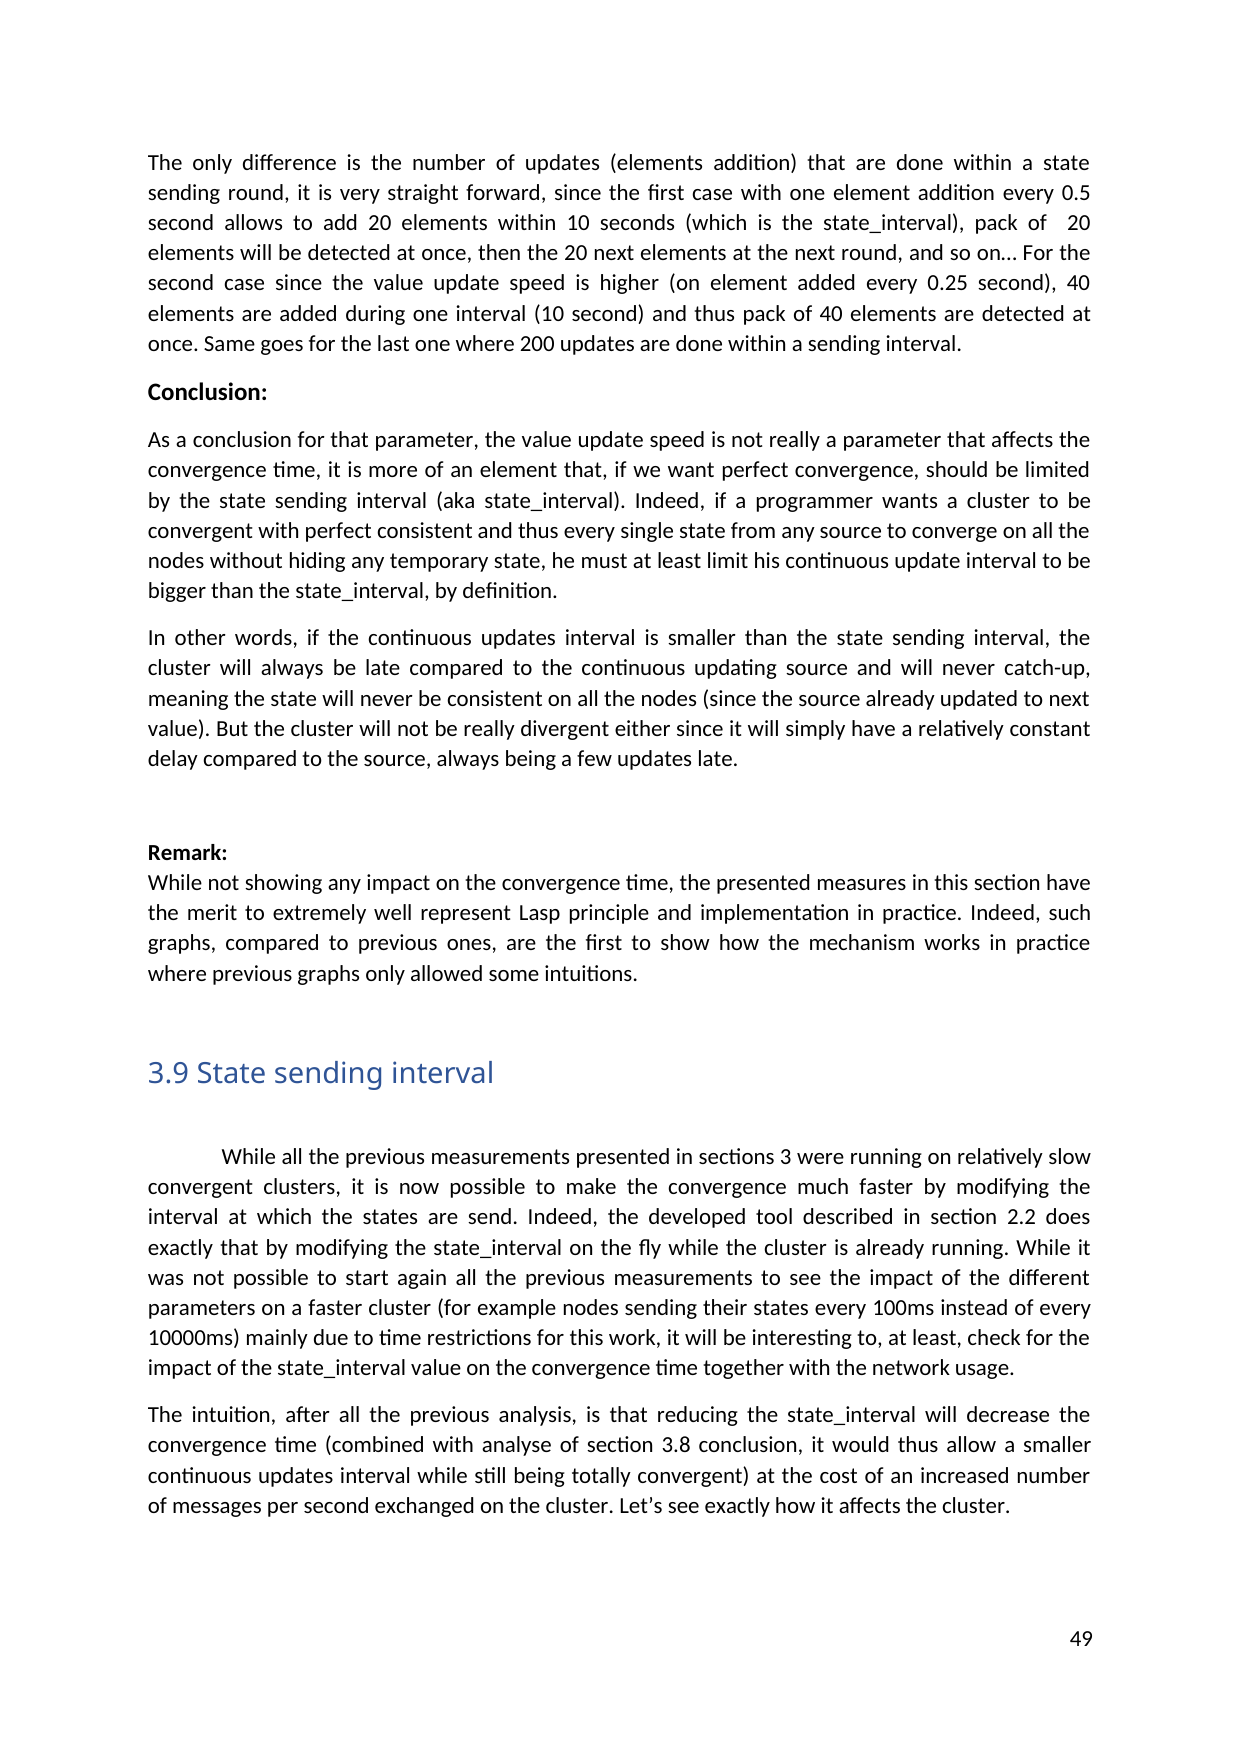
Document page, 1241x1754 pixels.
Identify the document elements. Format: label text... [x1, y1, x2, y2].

subtitle 3.9 State sending interval [148, 1052, 1093, 1092]
text While all the previous measurements presented in sections 3 were running on relatively slow convergent clusters, it is now possible to make the convergence much faster by modifying the interval at which the states are send. Indeed, the developed tool described in section 2.2 does exactly that by modifying the state_interval on the fly while the cluster is already running. While it was not possible to start again all the previous measurements to see the impact of the different parameters on a faster cluster (for example nodes sending their states every 100ms instead of every 10000ms) mainly due to time restrictions for this work, it will be interesting to, at least, check for the impact of the state_interval value on the convergence time together with the network usage. [148, 1142, 1093, 1382]
text As a conclusion for that parameter, the value update speed is not really a parameter that affects the convergence time, it is more of an element that, if we want perfect convergence, should be limited by the state sending interval (aka state_interval). Indeed, if a programmer wants a cluster to be convergent with perfect consistent and thus every single state from any source to converge on all the nodes without hiding any temporary state, he must at least limit his continuous update interval to be bigger than the state_interval, by definition. [148, 425, 1093, 604]
text In other words, if the continuous updates interval is smaller than the state sending interval, the cluster will always be late compared to the continuous updating source and will never catch-up, meaning the state will never be consistent on all the nodes (since the source already updated to next value). But the cluster will not be really divergent either since it will simply have a relatively constant delay compared to the source, always being a few updates late. [148, 623, 1093, 772]
text Remark: While not showing any impact on the convergence time, the presented measures in this section have the merit to extremely well represent Lasp principle and implementation in practice. Indeed, such graphs, compared to previous ones, are the first to show how the mechanism works in practice where previous graphs only allowed some intuitions. [148, 838, 1093, 987]
text Conclusion: [148, 376, 1093, 406]
text The intuition, after all the previous analysis, is that reducing the state_interval will decrease the convergence time (combined with analyse of section 3.8 conclusion, it would thus allow a smaller continuous updates interval while still being totally convergent) at the cost of an increased number of messages per second exchanged on the cluster. Let’s see exactly how it affects the cluster. [148, 1400, 1093, 1519]
text The only difference is the number of updates (elements addition) that are done within a state sending round, it is very straight forward, since the first case with one element addition every 0.5 second allows to add 20 elements within 10 seconds (which is the state_interval), pack of 20 elements will be detected at once, then the 20 next elements at the next round, and so on… For the second case since the value update speed is higher (on element added every 0.25 second), 40 elements are added during one interval (10 second) and thus pack of 40 elements are detected at once. Same goes for the last one where 200 updates are done within a sending interval. [148, 148, 1093, 357]
